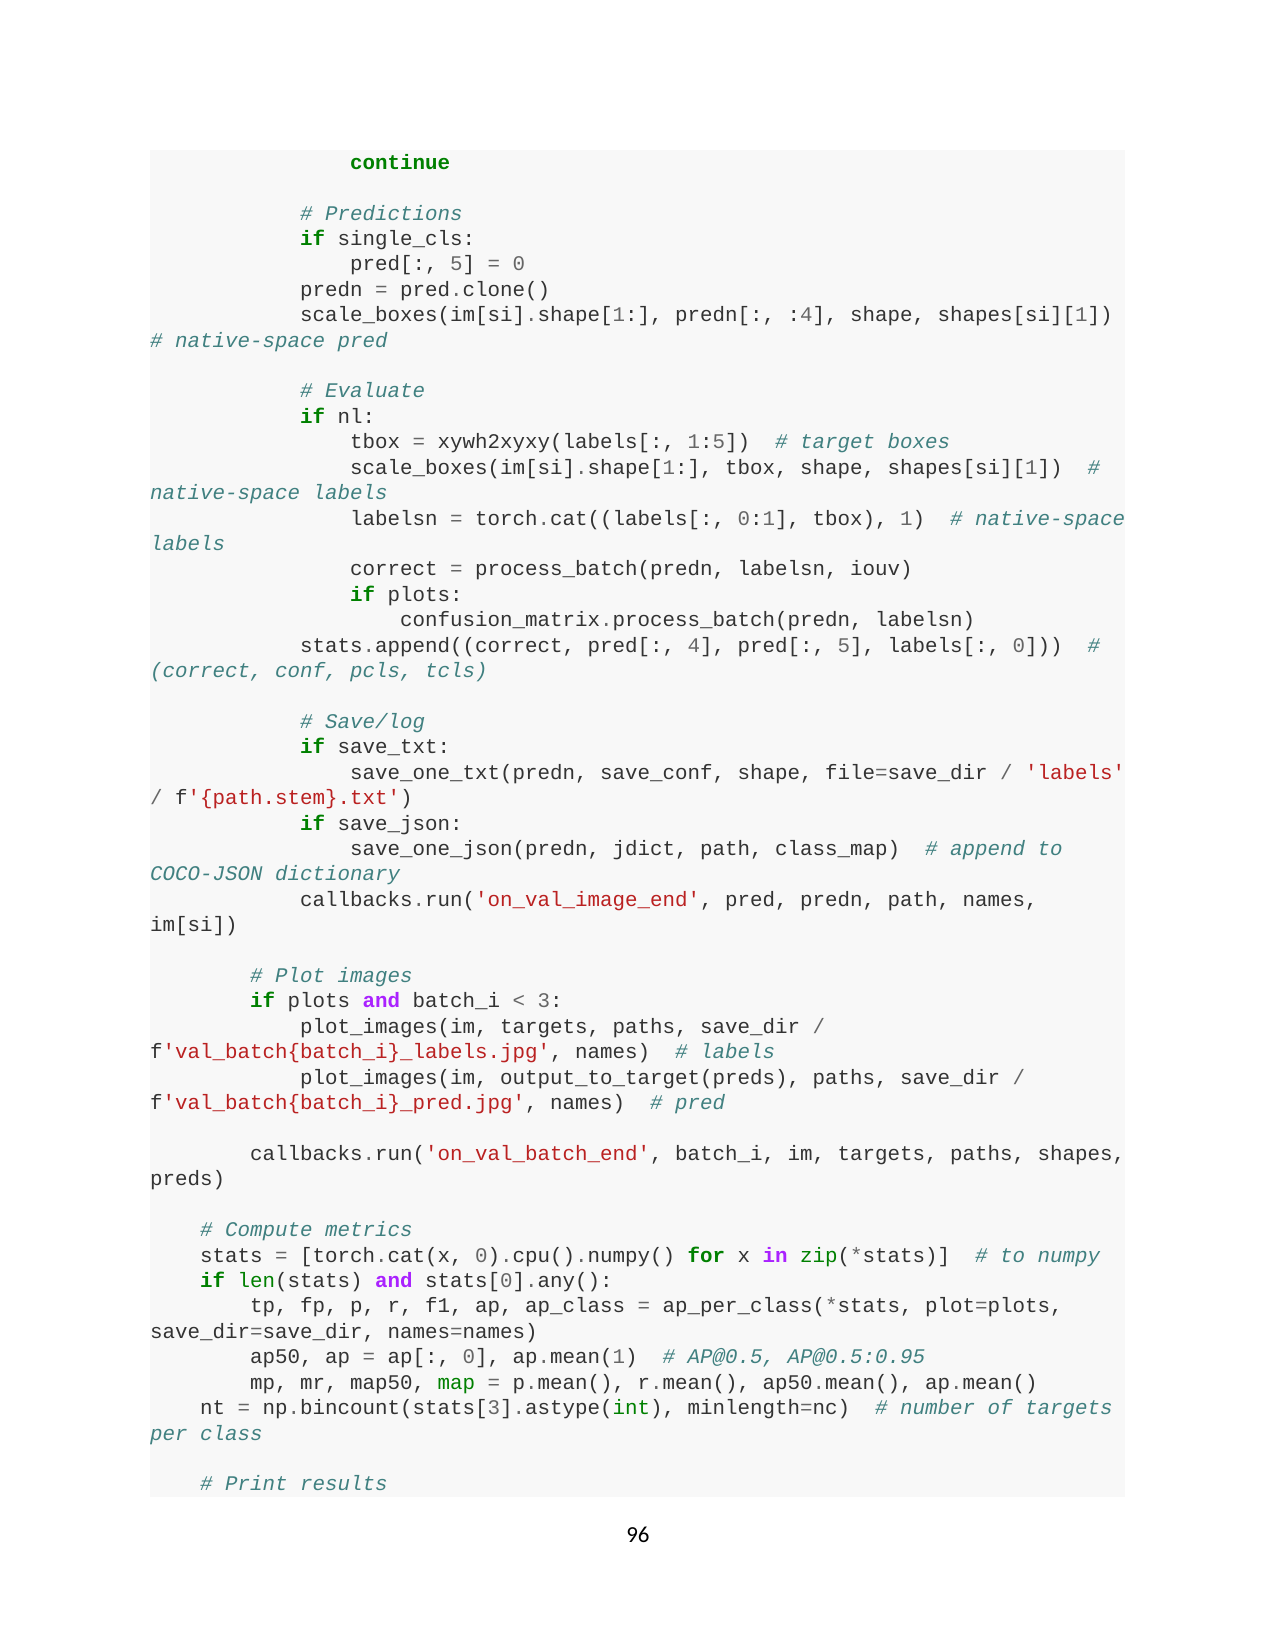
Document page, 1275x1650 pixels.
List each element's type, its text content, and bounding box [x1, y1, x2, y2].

text # Evaluate [150, 379, 1125, 404]
text nt = np.bincount(stats[3].astype(int), minlength=nc) # number of targets per class [150, 1395, 1125, 1446]
text if nl: [150, 404, 1125, 429]
text # Compute metrics [150, 1217, 1125, 1243]
text # Plot images [150, 963, 1125, 989]
text # Predictions [150, 201, 1125, 226]
text continue [150, 150, 1125, 175]
text confusion_matrix.process_batch(predn, labelsn) [150, 607, 1125, 633]
text # Print results [150, 1472, 1125, 1497]
text save_one_txt(predn, save_conf, shape, file=save_dir / 'labels' / f'{path.stem}.txt') [150, 760, 1125, 811]
text if plots and batch_i < 3: [150, 989, 1125, 1014]
text tp, fp, p, r, f1, ap, ap_class = ap_per_class(*stats, plot=plots, save_dir=save_dir, names=names) [150, 1294, 1125, 1344]
text pred[:, 5] = 0 [150, 252, 1125, 277]
text ap50, ap = ap[:, 0], ap.mean(1) # AP@0.5, AP@0.5:0.95 [150, 1344, 1125, 1370]
text scale_boxes(im[si].shape[1:], predn[:, :4], shape, shapes[si][1]) # native-space pred [150, 302, 1125, 353]
text plot_images(im, output_to_target(preds), paths, save_dir / f'val_batch{batch_i}_pred.jpg', names) # pred [150, 1065, 1125, 1116]
text # Save/log [150, 709, 1125, 734]
text if single_cls: [150, 226, 1125, 252]
text predn = pred.clone() [150, 277, 1125, 302]
text if plots: [150, 582, 1125, 607]
text labelsn = torch.cat((labels[:, 0:1], tbox), 1) # native-space labels [150, 506, 1125, 557]
text if save_txt: [150, 734, 1125, 760]
text tbox = xywh2xyxy(labels[:, 1:5]) # target boxes [150, 429, 1125, 455]
text scale_boxes(im[si].shape[1:], tbox, shape, shapes[si][1]) # native-space labels [150, 455, 1125, 506]
text callbacks.run('on_val_image_end', pred, predn, path, names, im[si]) [150, 887, 1125, 938]
text callbacks.run('on_val_batch_end', batch_i, im, targets, paths, shapes, preds) [150, 1141, 1125, 1192]
text if len(stats) and stats[0].any(): [150, 1268, 1125, 1294]
text plot_images(im, targets, paths, save_dir / f'val_batch{batch_i}_labels.jpg', names) # labels [150, 1014, 1125, 1065]
text stats.append((correct, pred[:, 4], pred[:, 5], labels[:, 0])) # (correct, conf, pcls, tcls) [150, 633, 1125, 684]
text correct = process_batch(predn, labelsn, iouv) [150, 557, 1125, 582]
text mp, mr, map50, map = p.mean(), r.mean(), ap50.mean(), ap.mean() [150, 1370, 1125, 1395]
text if save_json: [150, 811, 1125, 836]
text save_one_json(predn, jdict, path, class_map) # append to COCO-JSON dictionary [150, 836, 1125, 887]
text stats = [torch.cat(x, 0).cpu().numpy() for x in zip(*stats)] # to numpy [150, 1243, 1125, 1268]
